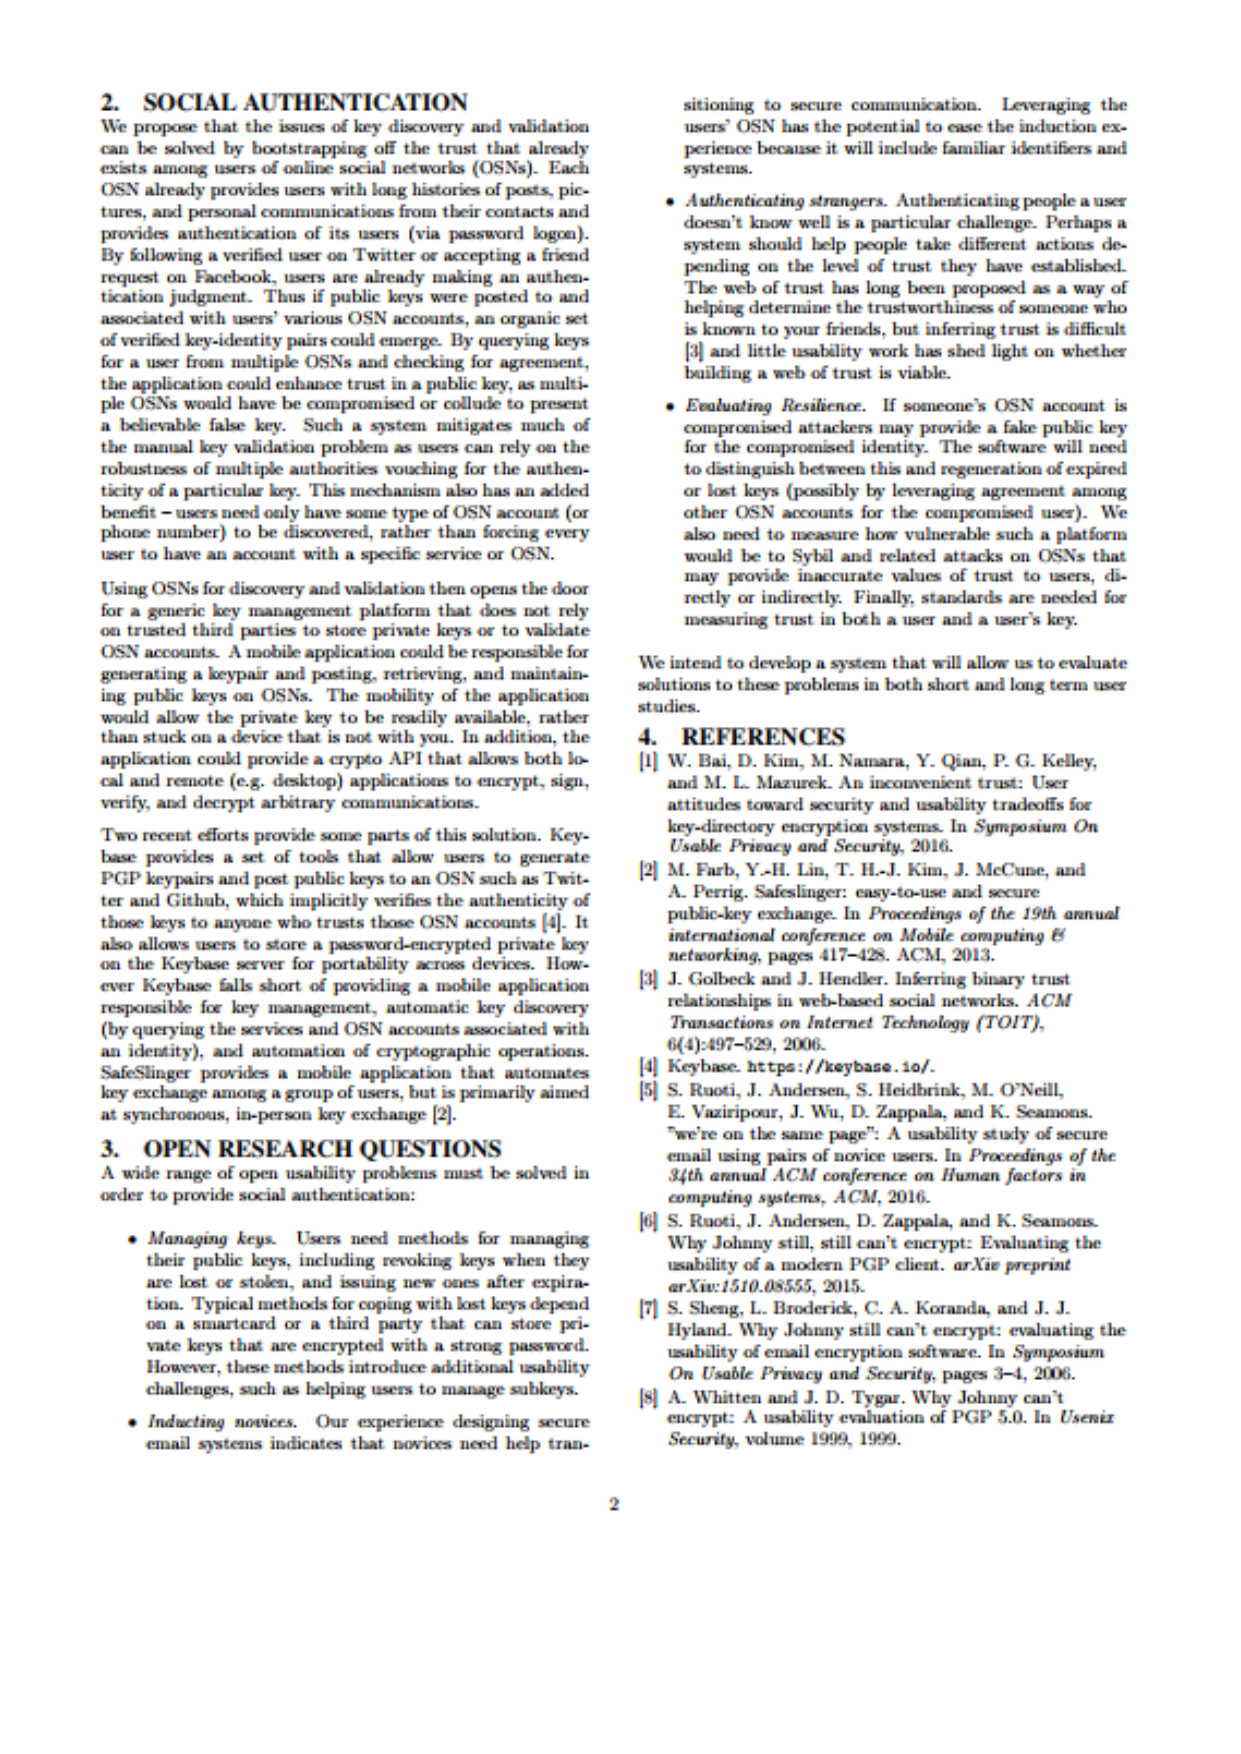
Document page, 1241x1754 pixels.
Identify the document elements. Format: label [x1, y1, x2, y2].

picture [81, 75, 1159, 1513]
